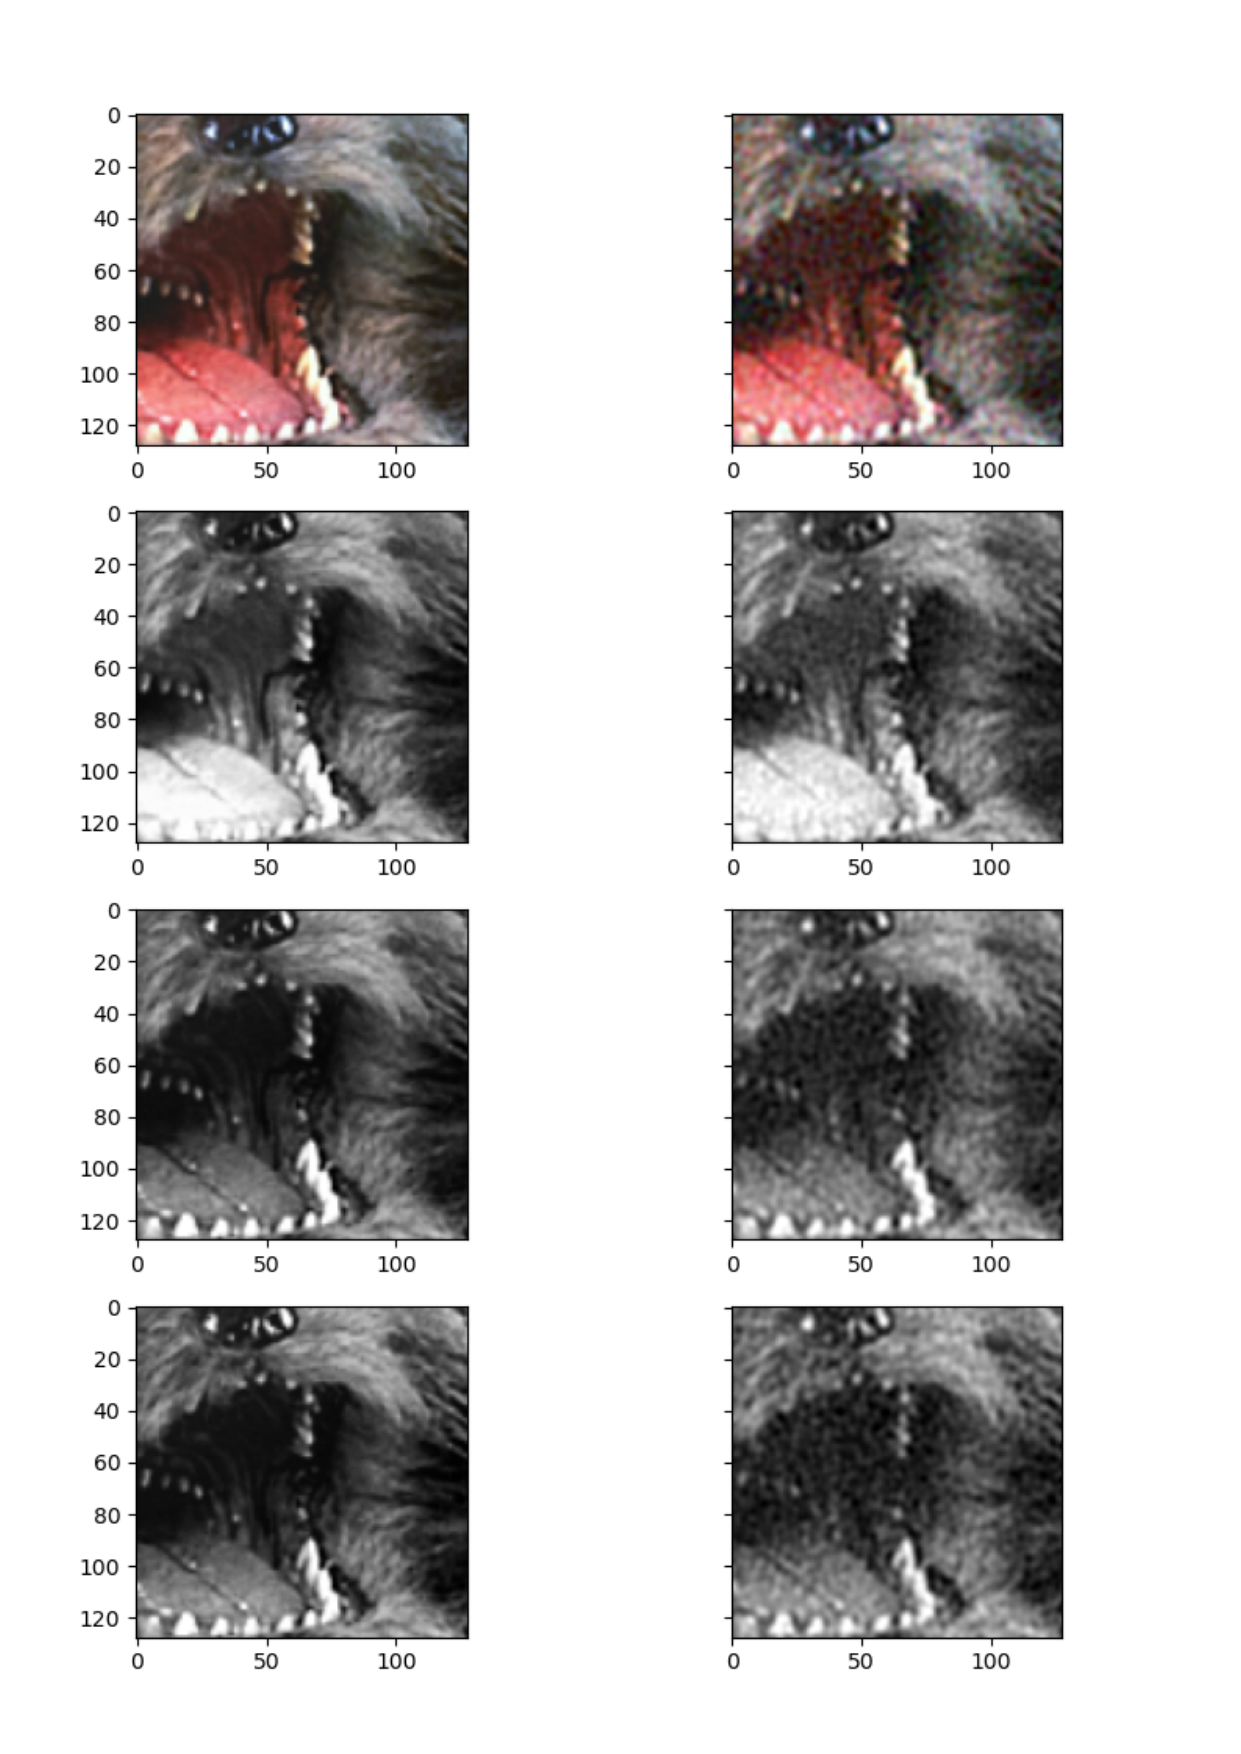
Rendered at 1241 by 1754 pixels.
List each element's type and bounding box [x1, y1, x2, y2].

picture [75, 100, 1076, 1677]
